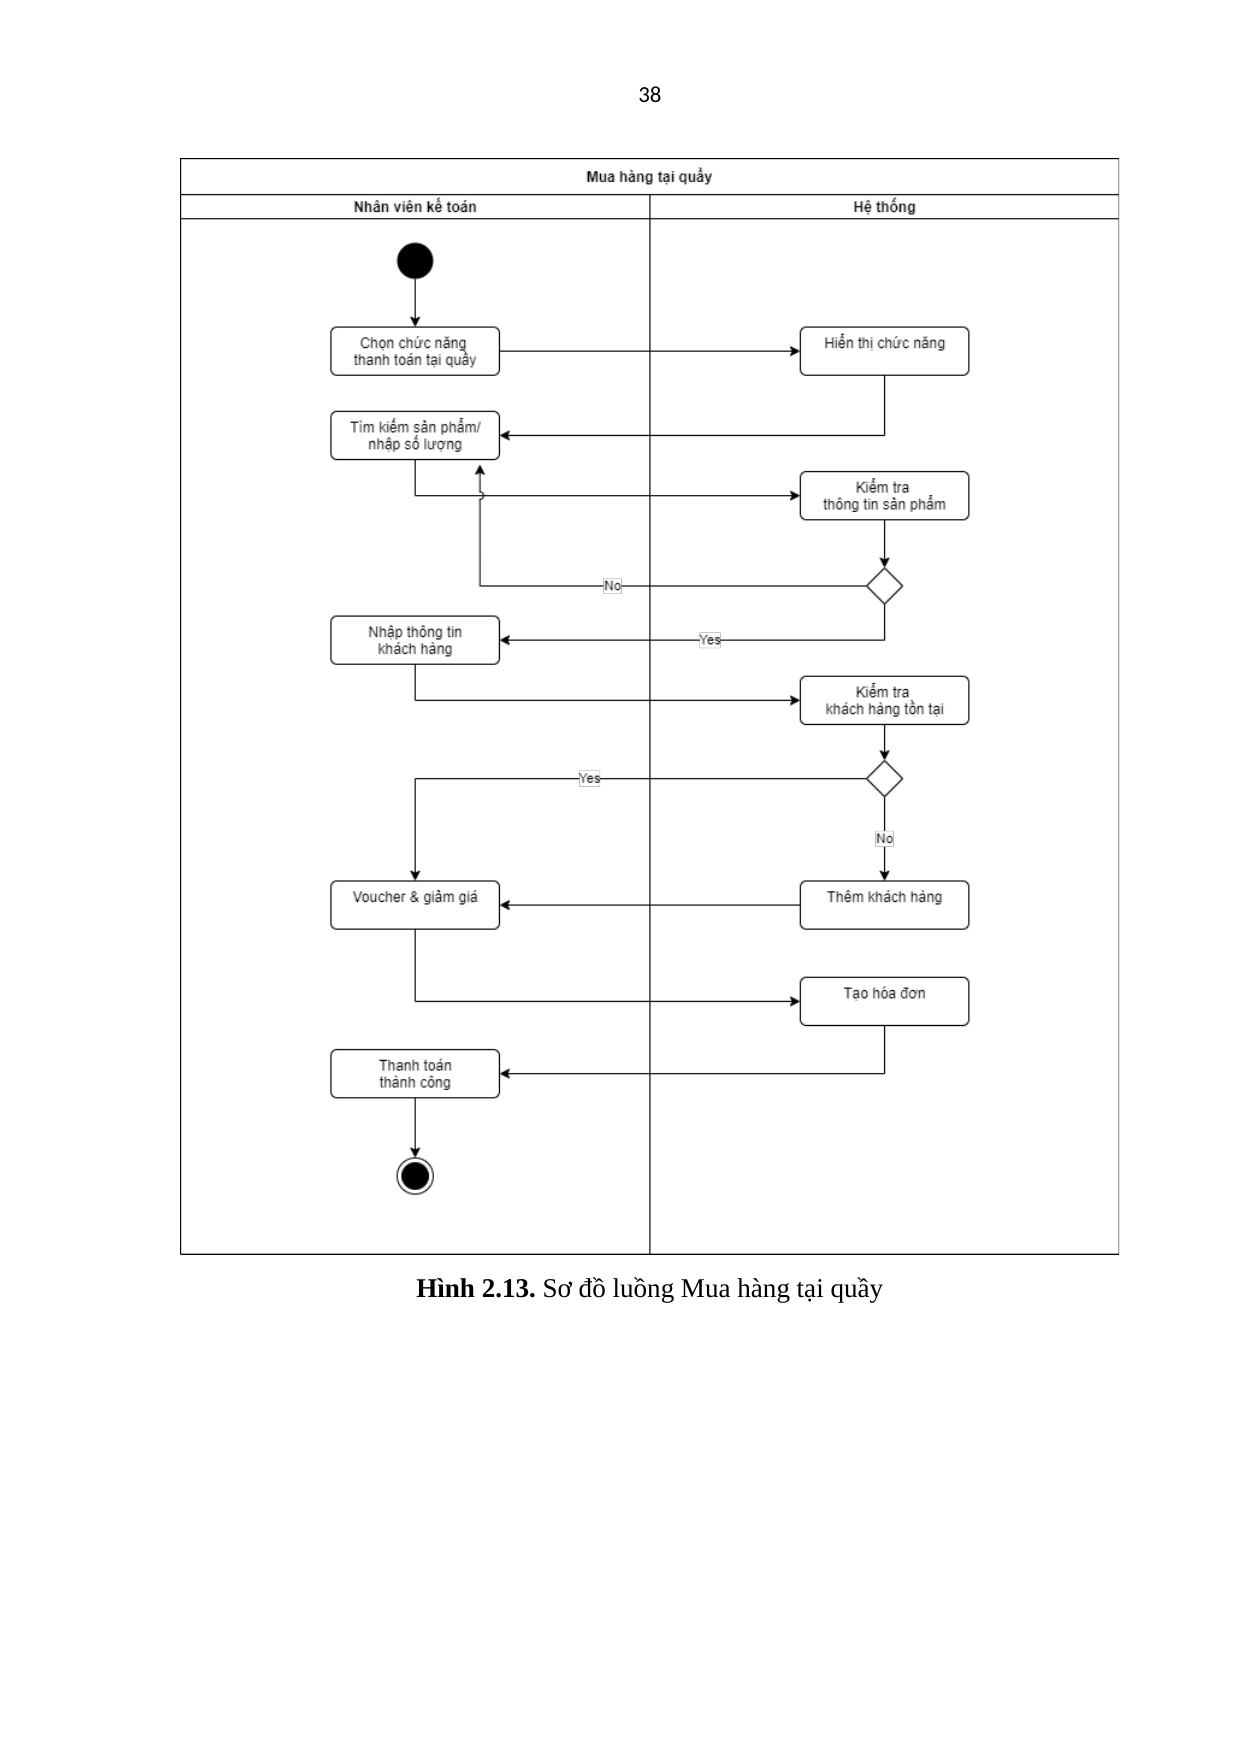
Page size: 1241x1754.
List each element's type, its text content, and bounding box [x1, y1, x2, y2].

picture [180, 158, 1120, 1255]
